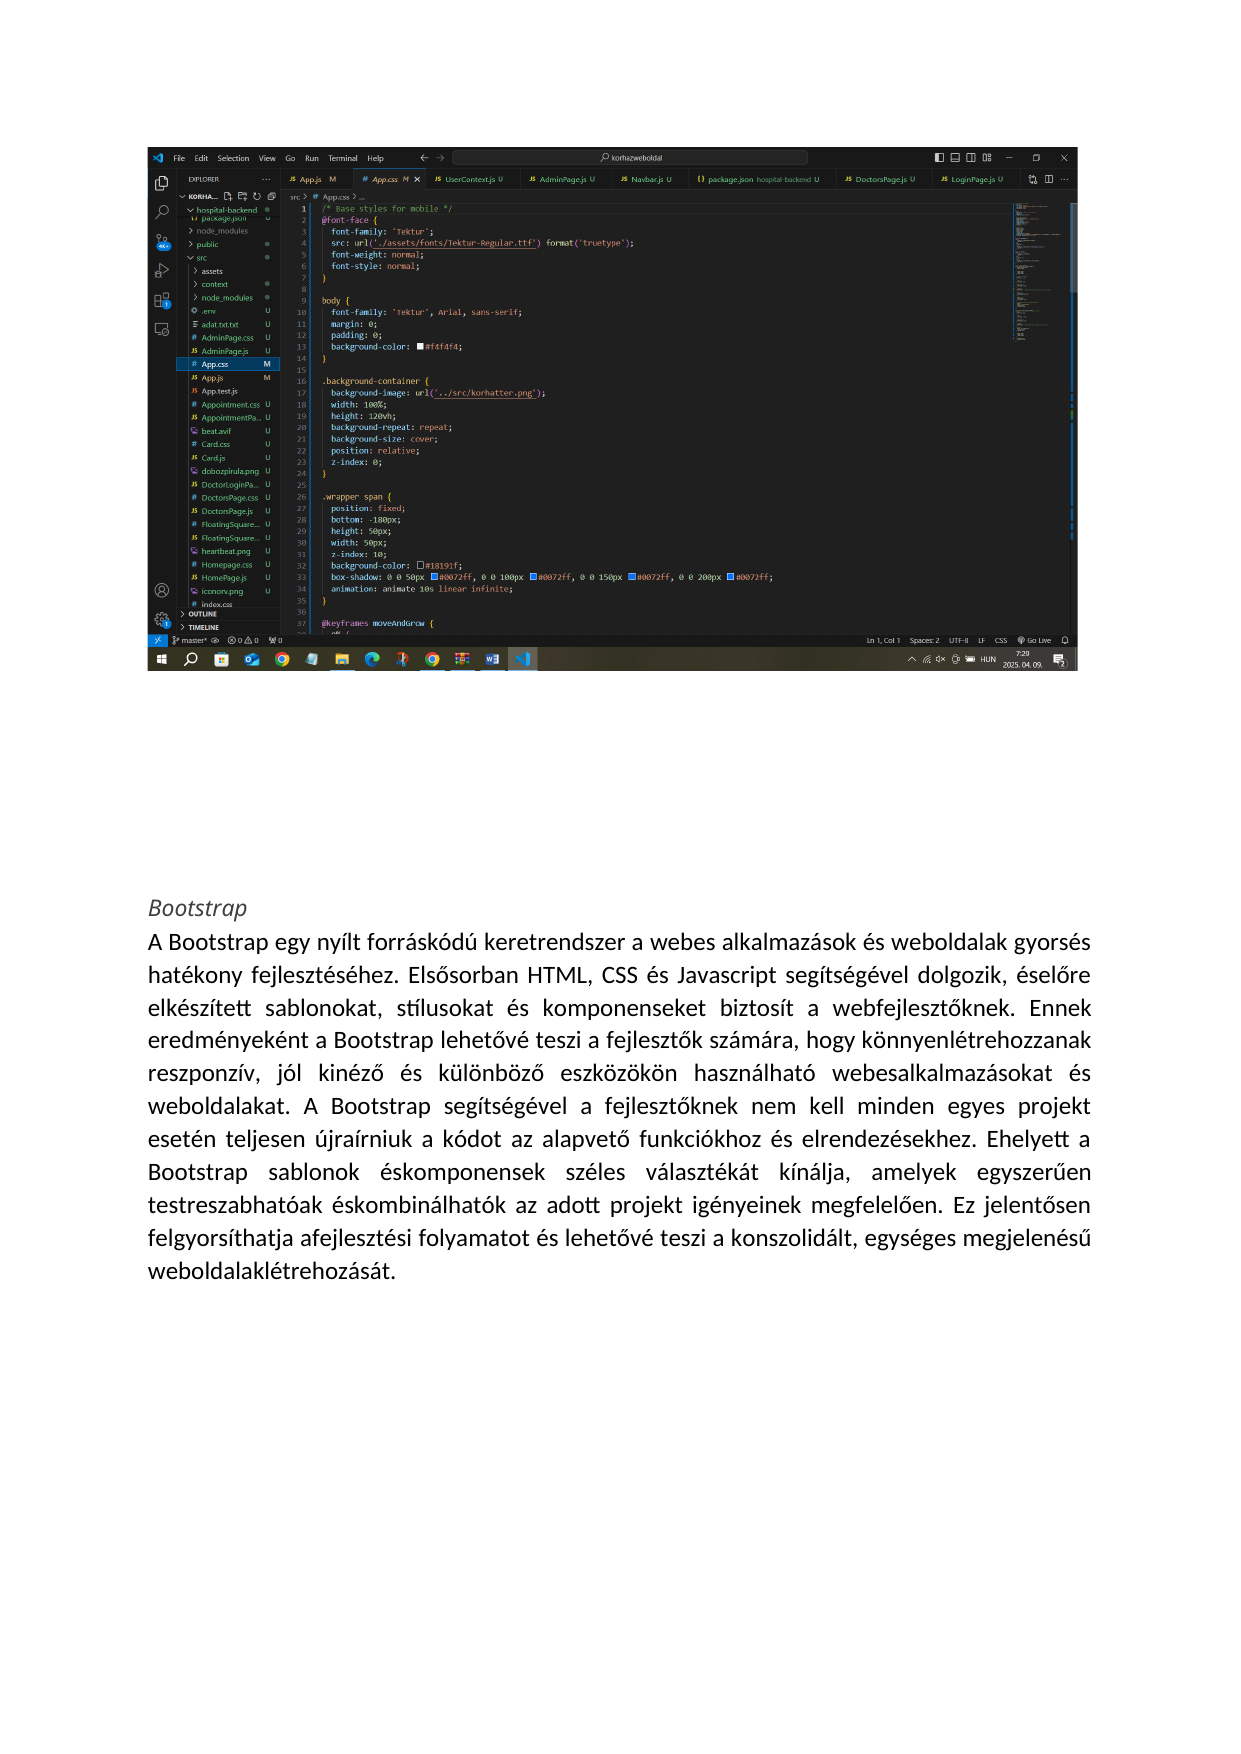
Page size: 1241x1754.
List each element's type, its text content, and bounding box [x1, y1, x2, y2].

subtitle Bootstrap [148, 892, 1093, 923]
picture [147, 147, 1078, 671]
text A Bootstrap egy nyílt forráskódú keretrendszer a webes alkalmazások és weboldalak gyorsés hatékony fejlesztéséhez. Elsősorban HTML, CSS és Javascript segítségével dolgozik, éselőre elkészített sablonokat, stílusokat és komponenseket biztosít a webfejlesztőknek. Ennek eredményeként a Bootstrap lehetővé teszi a fejlesztők számára, hogy könnyenlétrehozzanak reszponzív, jól kinéző és különböző eszközökön használható webesalkalmazásokat és weboldalakat. A Bootstrap segítségével a fejlesztőknek nem kell minden egyes projekt esetén teljesen újraírniuk a kódot az alapvető funkciókhoz és elrendezésekhez. Ehelyett a Bootstrap sablonok éskomponensek széles választékát kínálja, amelyek egyszerűen testreszabhatóak éskombinálhatók az adott projekt igényeinek megfelelően. Ez jelentősen felgyorsíthatja afejlesztési folyamatot és lehetővé teszi a konszolidált, egységes megjelenésű weboldalaklétrehozását. [148, 926, 1093, 1286]
